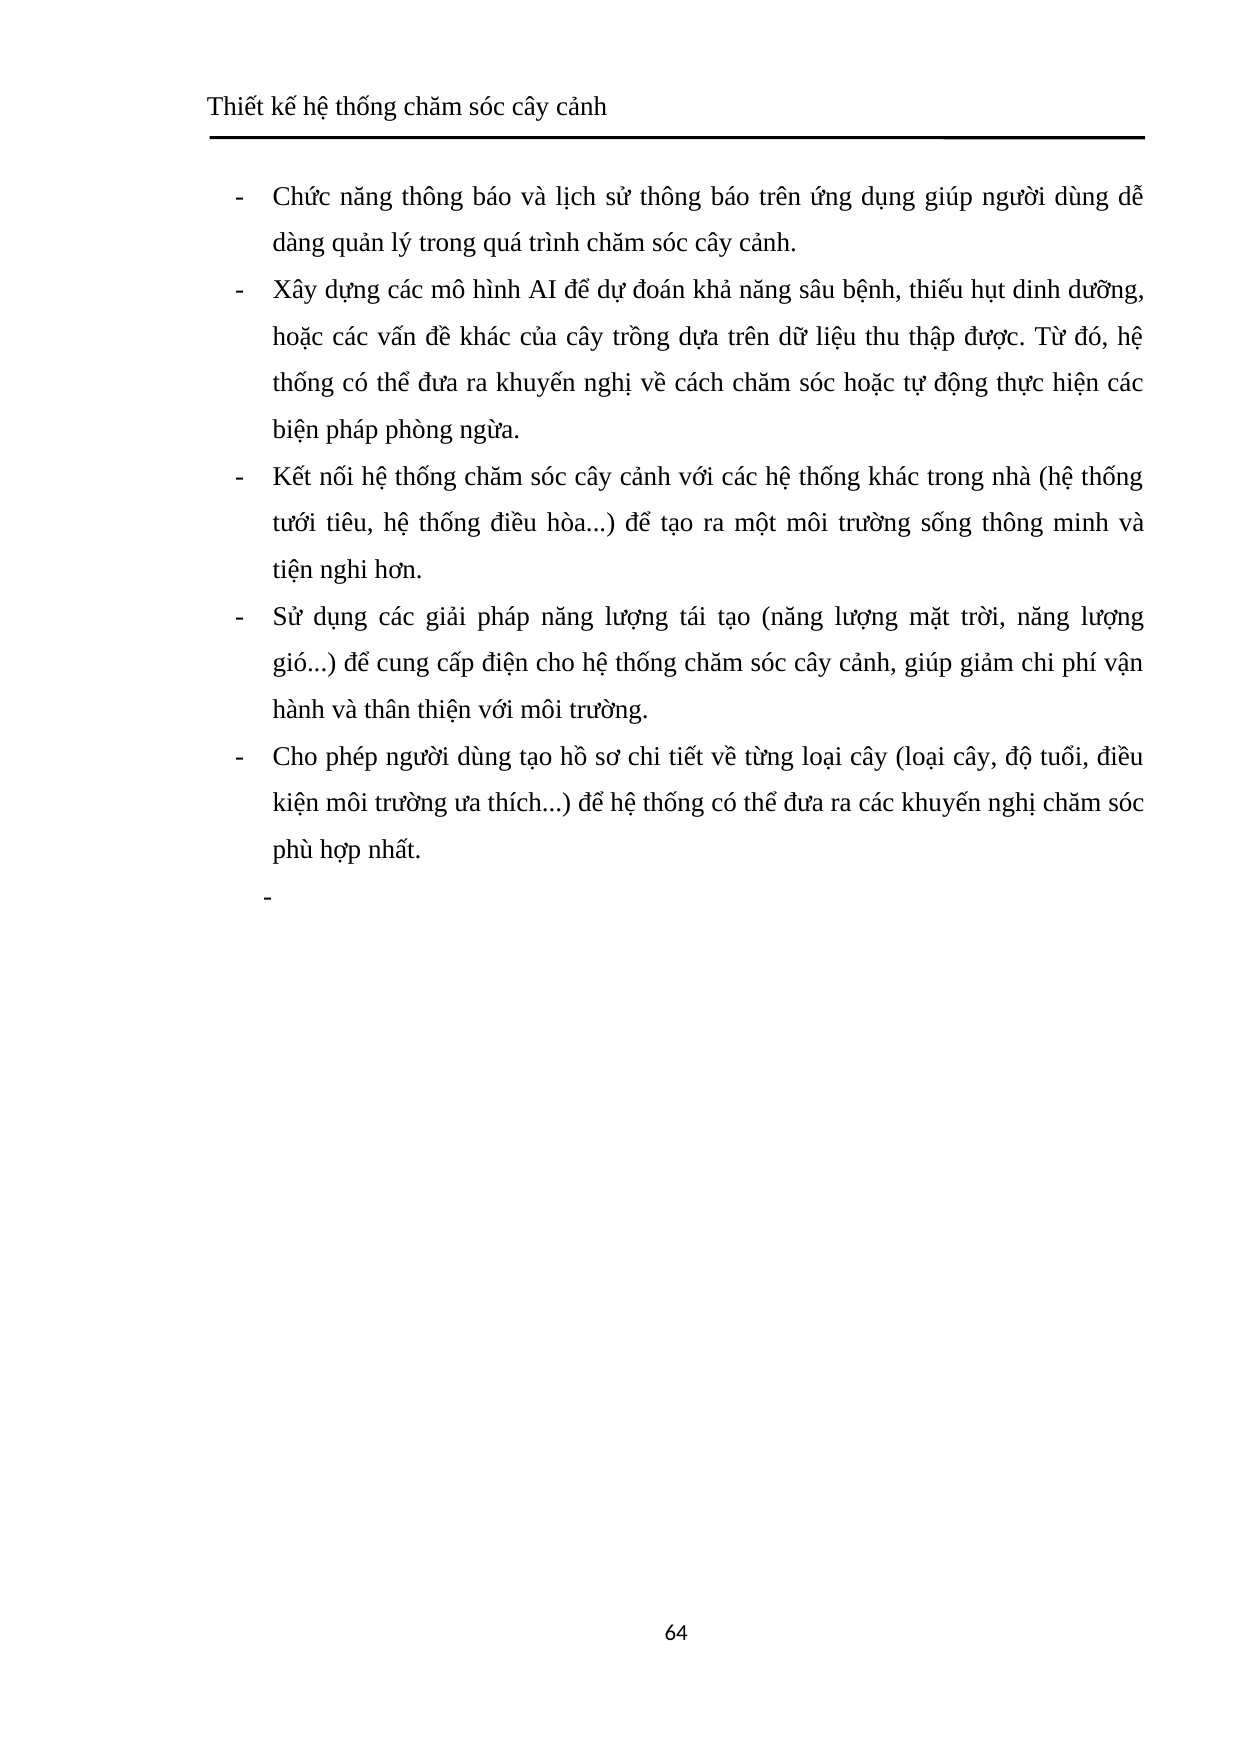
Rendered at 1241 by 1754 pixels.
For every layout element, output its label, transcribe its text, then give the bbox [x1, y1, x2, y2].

list Xây dựng các mô hình AI để dự đoán khả năng sâu bệnh, thiếu hụt dinh dưỡng, hoặc các vấn đề khác của cây trồng dựa trên dữ liệu thu thập được. Từ đó, hệ thống có thể đưa ra khuyến nghị về cách chăm sóc hoặc tự động thực hiện các biện pháp phòng ngừa. [235, 273, 1145, 444]
list Cho phép người dùng tạo hồ sơ chi tiết về từng loại cây (loại cây, độ tuổi, điều kiện môi trường ưa thích...) để hệ thống có thể đưa ra các khuyến nghị chăm sóc phù hợp nhất. [235, 740, 1145, 864]
list Sử dụng các giải pháp năng lượng tái tạo (năng lượng mặt trời, năng lượng gió...) để cung cấp điện cho hệ thống chăm sóc cây cảnh, giúp giảm chi phí vận hành và thân thiện với môi trường. [235, 600, 1145, 724]
list Chức năng thông báo và lịch sử thông báo trên ứng dụng giúp người dùng dễ dàng quản lý trong quá trình chăm sóc cây cảnh. [235, 180, 1145, 257]
list Kết nối hệ thống chăm sóc cây cảnh với các hệ thống khác trong nhà (hệ thống tưới tiêu, hệ thống điều hòa...) để tạo ra một môi trường sống thông minh và tiện nghi hơn. [235, 460, 1145, 584]
